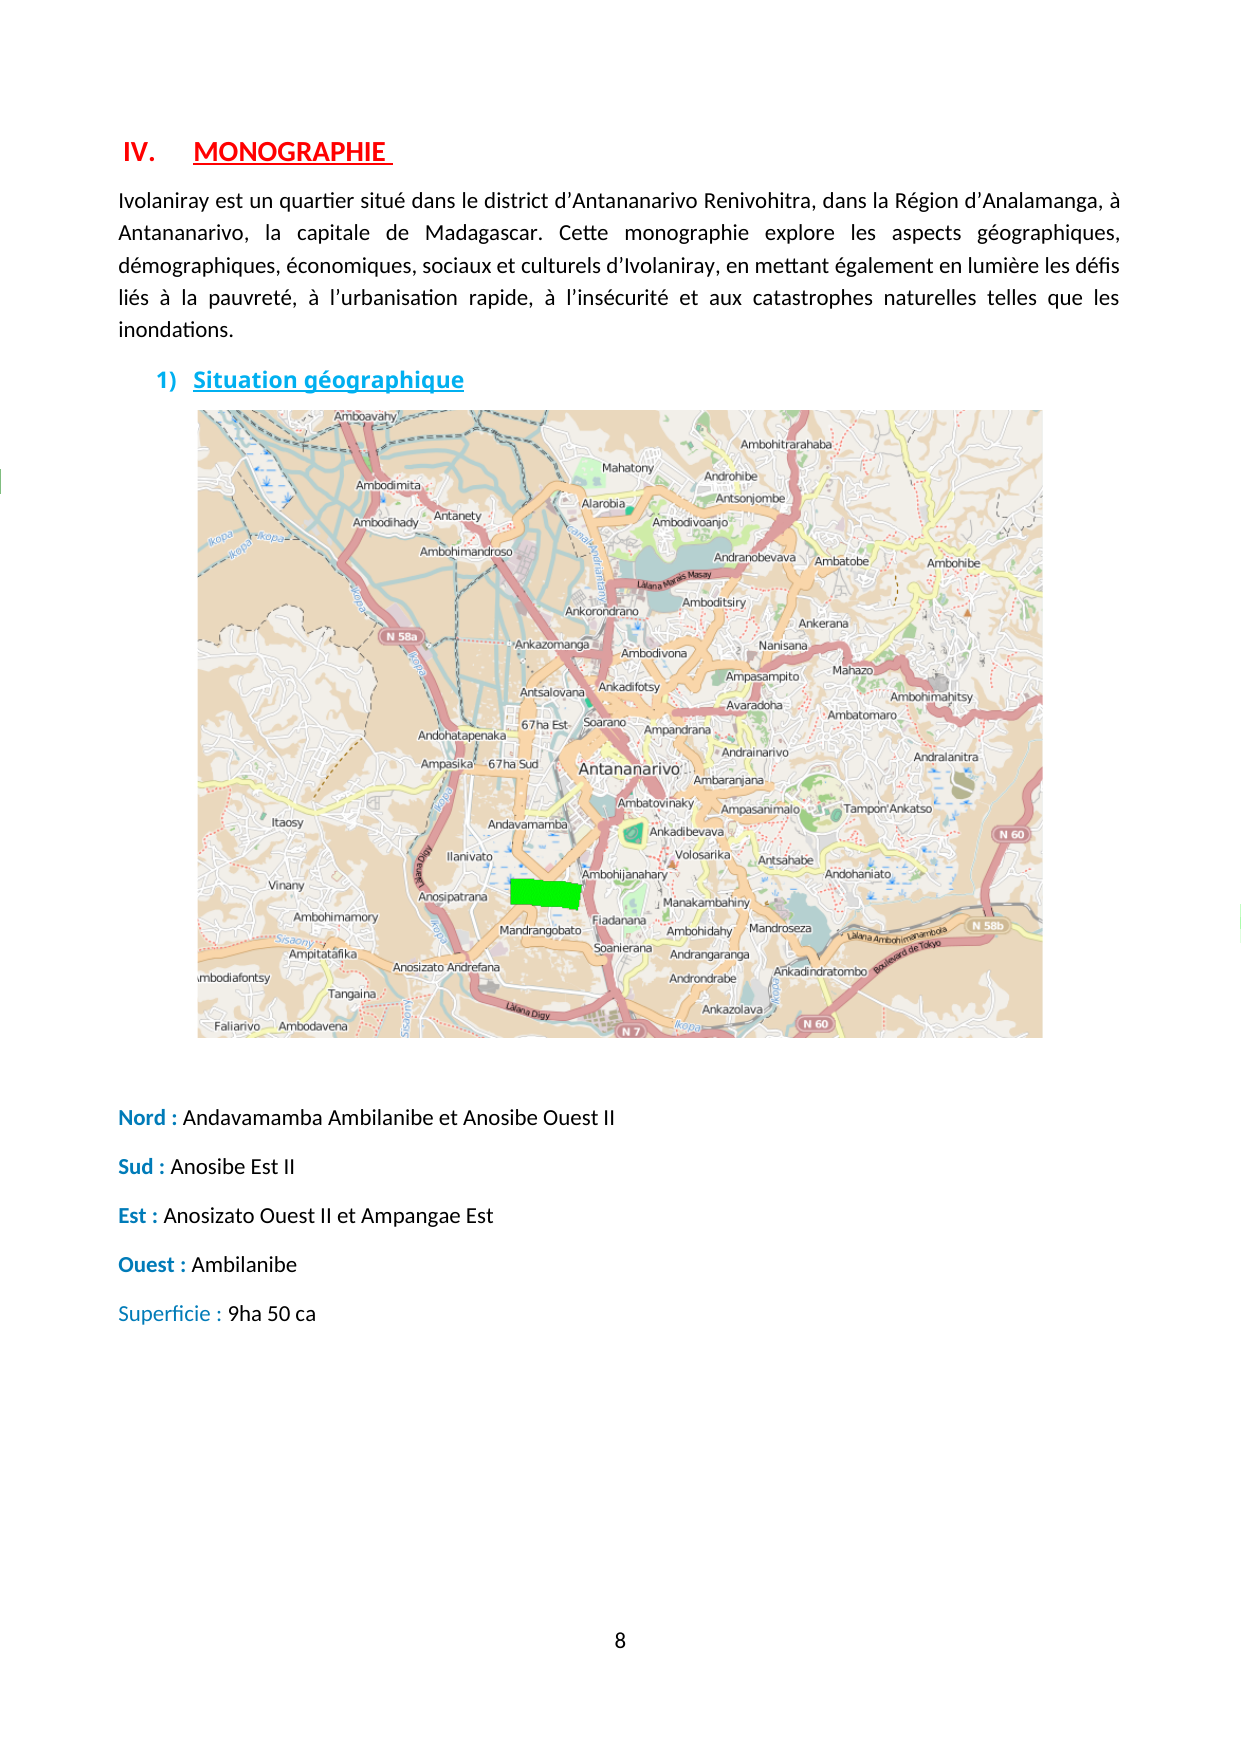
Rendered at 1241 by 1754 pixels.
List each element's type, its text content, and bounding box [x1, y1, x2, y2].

text Superficie : 9ha 50 ca [118, 1299, 1122, 1327]
text Ivolaniray est un quartier situé dans le district d’Antananarivo Renivohitra, dans la Région d’Analamanga, à Antananarivo, la capitale de Madagascar. Cette monographie explore les aspects géographiques, démographiques, économiques, sociaux et culturels d’Ivolaniray, en mettant également en lumière les défis liés à la pauvreté, à l’urbanisation rapide, à l’insécurité et aux catastrophes naturelles telles que les inondations. [118, 186, 1122, 343]
text Est : Anosizato Ouest II et Ampangae Est [118, 1201, 1122, 1229]
subtitle MONOGRAPHIE [156, 133, 1122, 168]
text Nord : Andavamamba Ambilanibe et Anosibe Ouest II [118, 1103, 1122, 1131]
subtitle Situation géographique [156, 364, 1122, 395]
picture [1237, 899, 1241, 949]
picture [197, 410, 1043, 1038]
text Sud : Anosibe Est II [118, 1152, 1122, 1180]
text Ouest : Ambilanibe [118, 1250, 1122, 1278]
